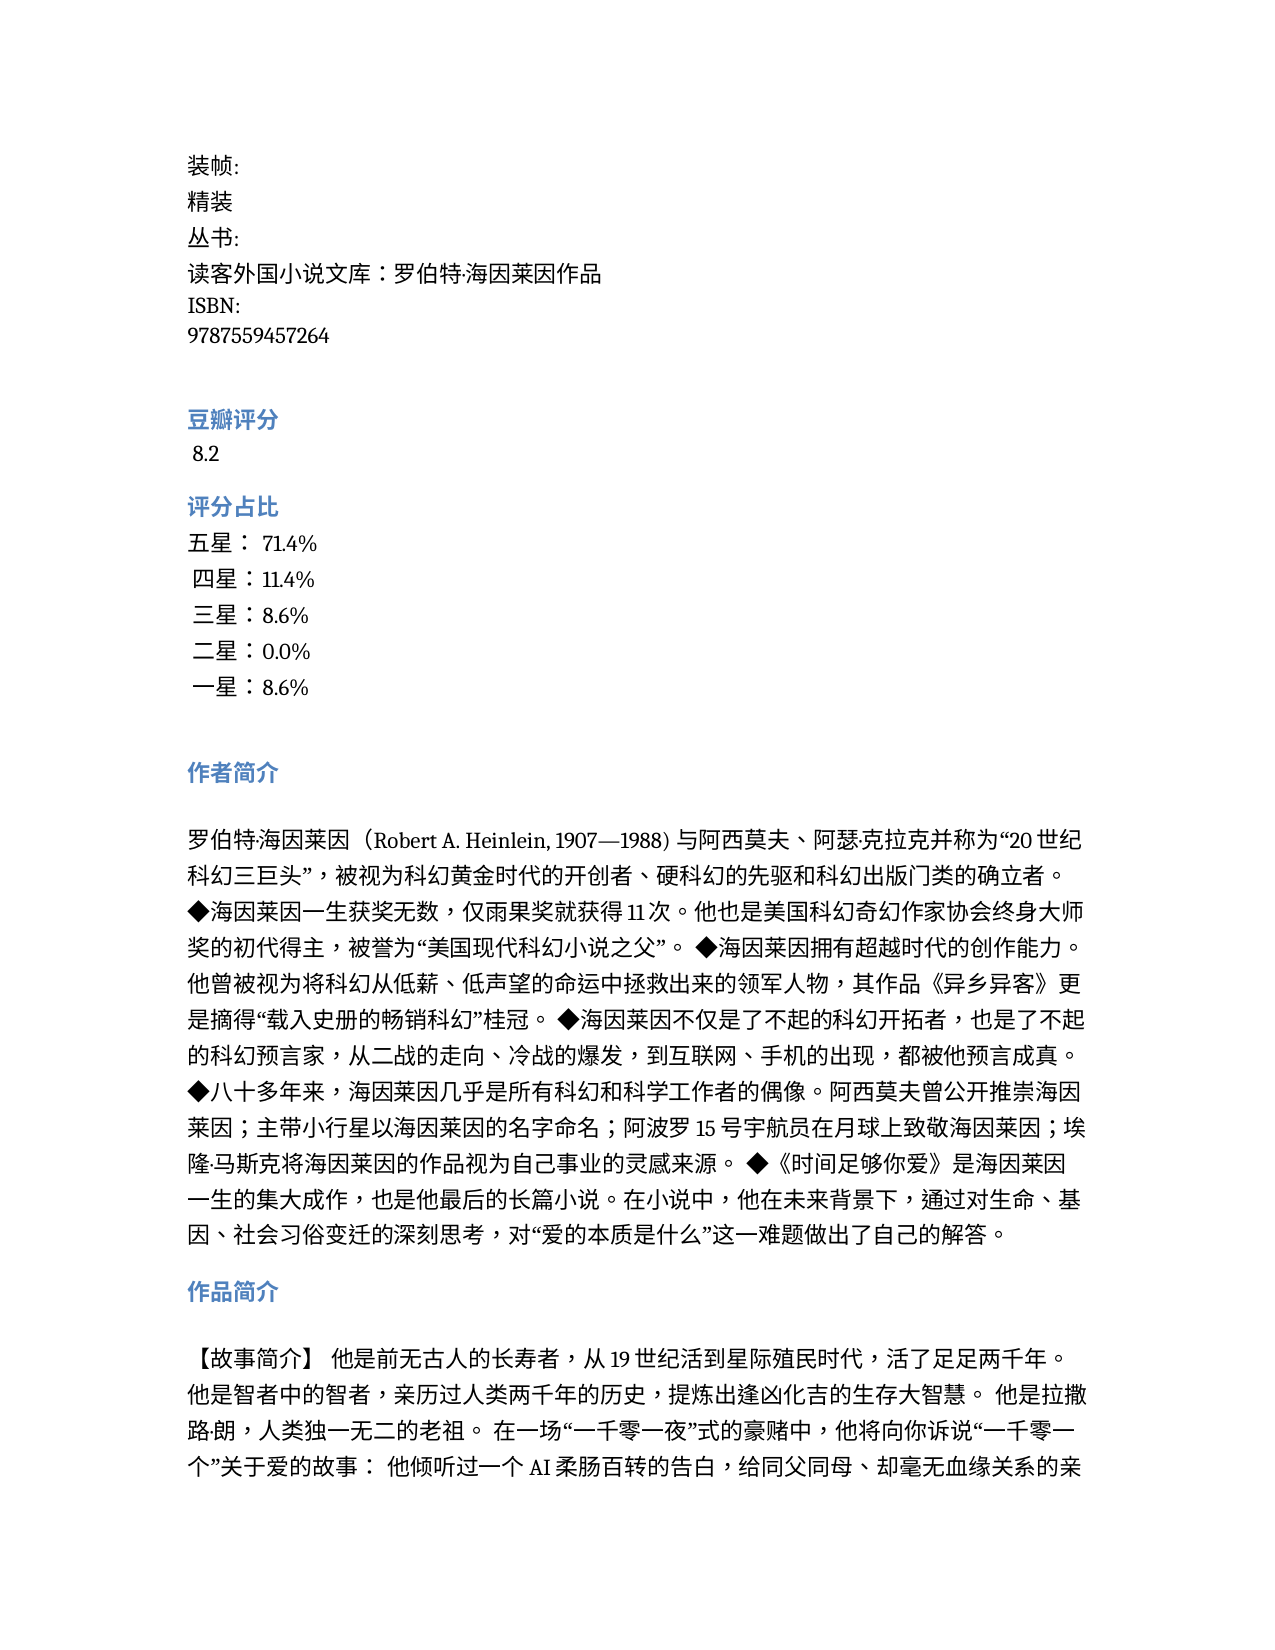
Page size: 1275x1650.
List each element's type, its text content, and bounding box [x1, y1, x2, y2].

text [187, 150, 1087, 380]
subtitle 作者简介 [187, 757, 1087, 788]
text 8.2 [187, 440, 1087, 467]
subtitle 评分占比 [187, 491, 1087, 523]
subtitle 作品简介 [187, 1276, 1087, 1307]
text 罗伯特·海因莱因（Robert A. Heinlein, 1907—1988) 与阿西莫夫、阿瑟·克拉克并称为“20世纪科幻三巨头”，被视为科幻黄金时代的开创者、硬科幻的先驱和科幻出版门类的确立者。 ◆海因莱因一生获奖无数，仅雨果奖就获得11次。他也是美国科幻奇幻作家协会终身大师奖的初代得主，被誉为“美国现代科幻小说之父”。 ◆海因莱因拥有超越时代的创作能力。他曾被视为将科幻从低薪、低声望的命运中拯救出来的领军人物，其作品《异乡异客》更是摘得“载入史册的畅销科幻”桂冠。 ◆海因莱因不仅是了不起的科幻开拓者，也是了不起的科幻预言家，从二战的走向、冷战的爆发，到互联网、手机的出现，都被他预言成真。 ◆八十多年来，海因莱因几乎是所有科幻和科学工作者的偶像。阿西莫夫曾公开推崇海因莱因；主带小行星以海因莱因的名字命名；阿波罗15号宇航员在月球上致敬海因莱因；埃隆·马斯克将海因莱因的作品视为自己事业的灵感来源。 ◆《时间足够你爱》是海因莱因一生的集大成作，也是他最后的长篇小说。在小说中，他在未来背景下，通过对生命、基因、社会习俗变迁的深刻思考，对“爱的本质是什么”这一难题做出了自己的解答。 [187, 793, 1087, 1251]
text 五星： 71.4% 四星： 11.4% 三星： 8.6% 二星： 0.0% 一星： 8.6% [187, 527, 1087, 732]
subtitle 豆瓣评分 [187, 404, 1087, 436]
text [187, 1312, 1087, 1482]
